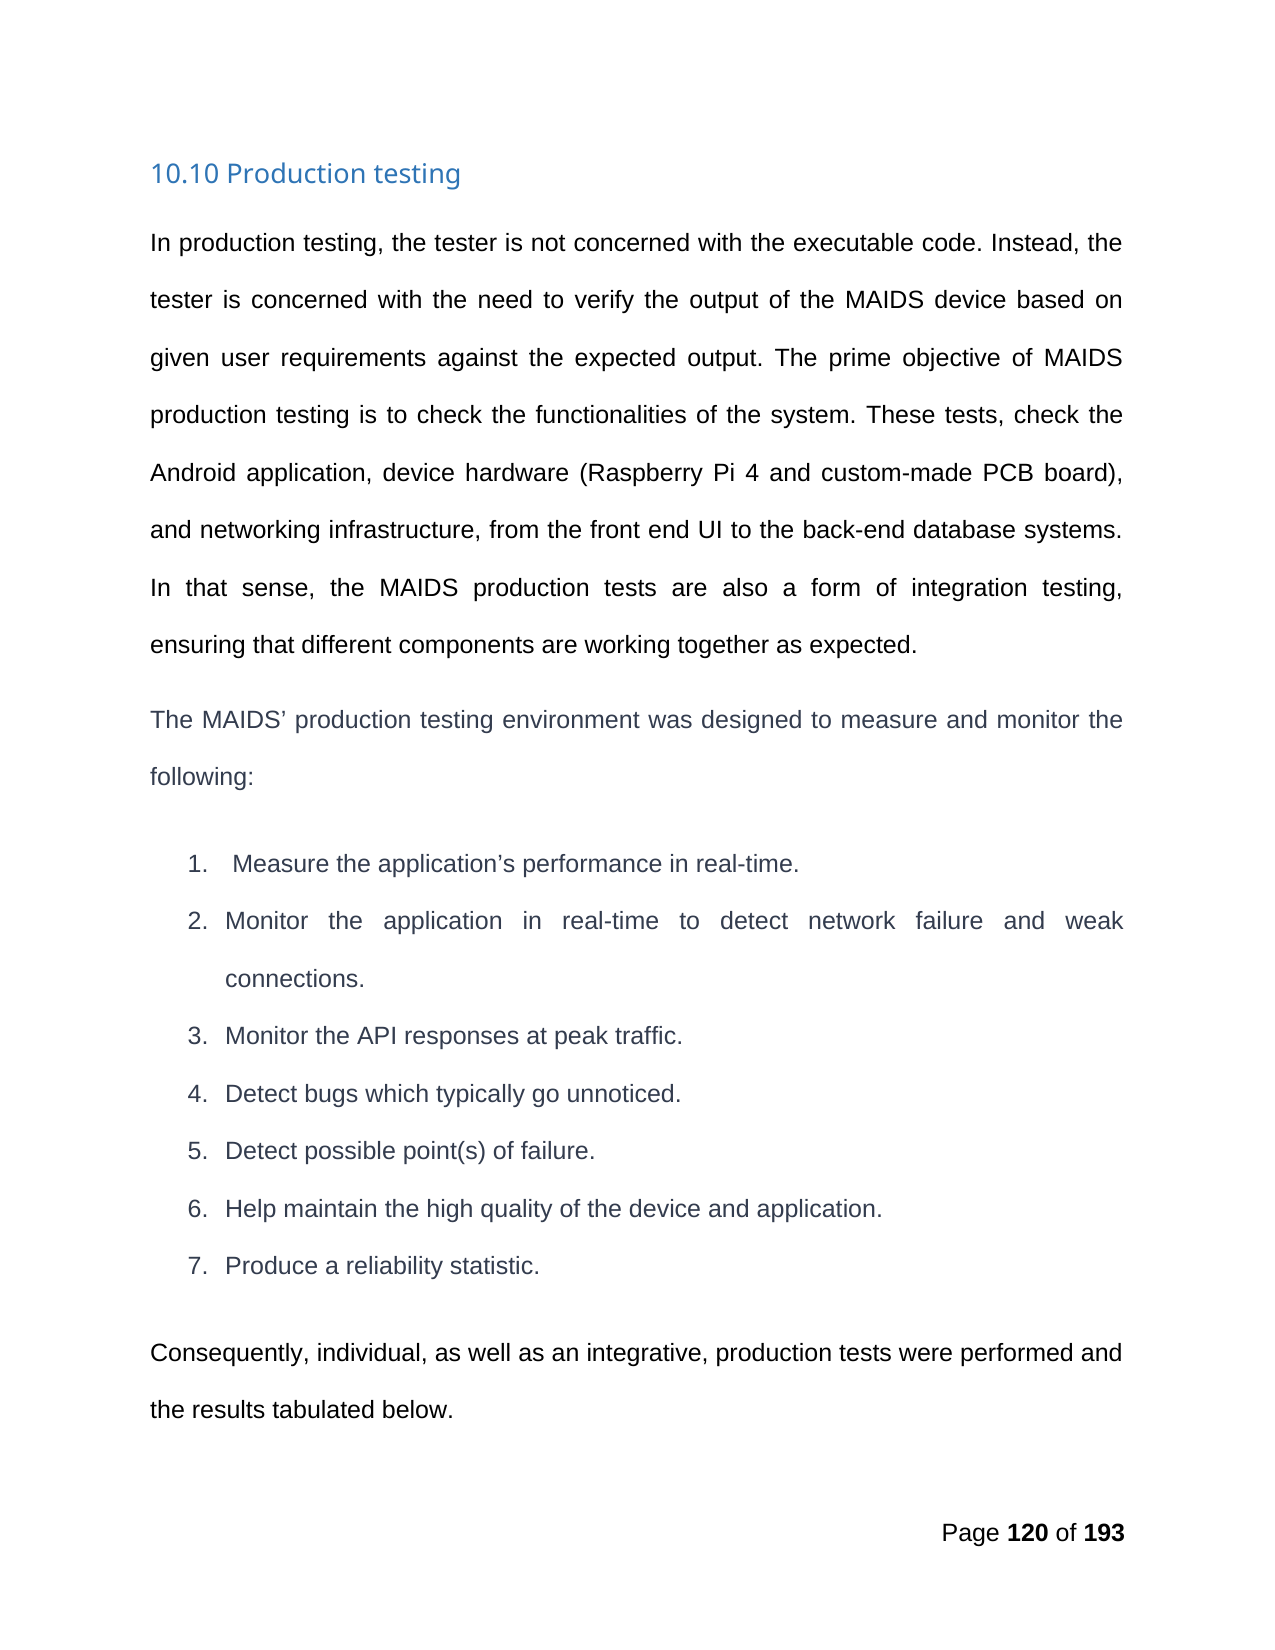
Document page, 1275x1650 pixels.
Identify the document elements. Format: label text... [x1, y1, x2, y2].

list Measure the application’s performance in real-time. [187, 849, 1125, 877]
list Monitor the API responses at peak traffic. [187, 1021, 1125, 1050]
list Monitor the application in real-time to detect network failure and weak connections. [187, 906, 1125, 992]
list Detect bugs which typically go unnoticed. [187, 1079, 1125, 1107]
subtitle 10.10 Production testing [150, 154, 1125, 191]
text Consequently, individual, as well as an integrative, production tests were performed and the results tabulated below. [150, 1338, 1125, 1424]
list Help maintain the high quality of the device and application. [187, 1194, 1125, 1222]
list Produce a reliability statistic. [187, 1251, 1125, 1280]
text The MAIDS’ production testing environment was designed to measure and monitor the following: [150, 704, 1125, 791]
list Detect possible point(s) of failure. [187, 1136, 1125, 1165]
text In production testing, the tester is not concerned with the executable code. Instead, the tester is concerned with the need to verify the output of the MAIDS device based on given user requirements against the expected output. The prime objective of MAIDS production testing is to check the functionalities of the system. These tests, check the Android application, device hardware (Raspberry Pi 4 and custom-made PCB board), and networking infrastructure, from the front end UI to the back-end database systems. In that sense, the MAIDS production tests are also a form of integration testing, ensuring that different components are working together as expected. [150, 228, 1125, 659]
